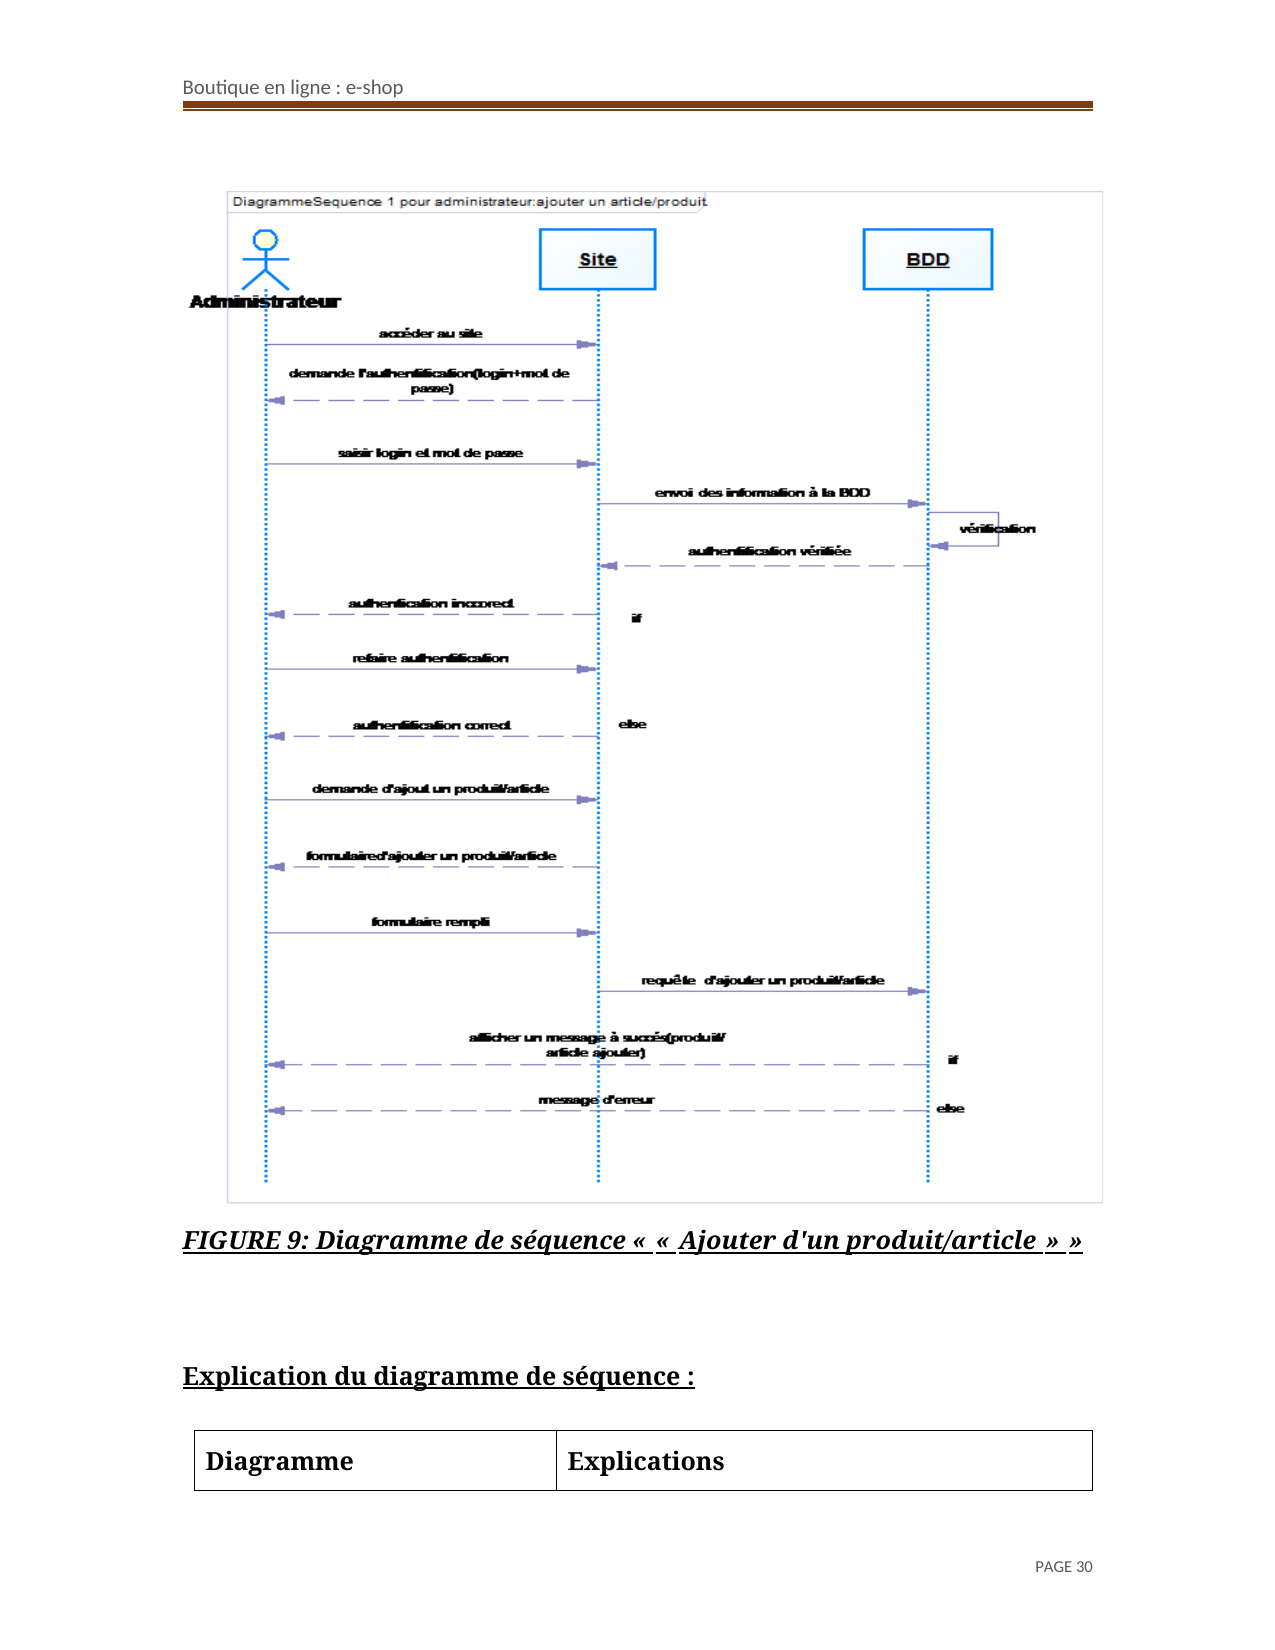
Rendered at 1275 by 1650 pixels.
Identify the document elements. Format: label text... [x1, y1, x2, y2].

table_header Diagramme [195, 1431, 556, 1490]
picture [182, 191, 1104, 1206]
text FIGURE 9: Diagramme de séquence « « Ajouter d'un produit/article » » [182, 1206, 1093, 1257]
table_header Explications [557, 1431, 1092, 1490]
text Explication du diagramme de séquence : [182, 1358, 1093, 1392]
